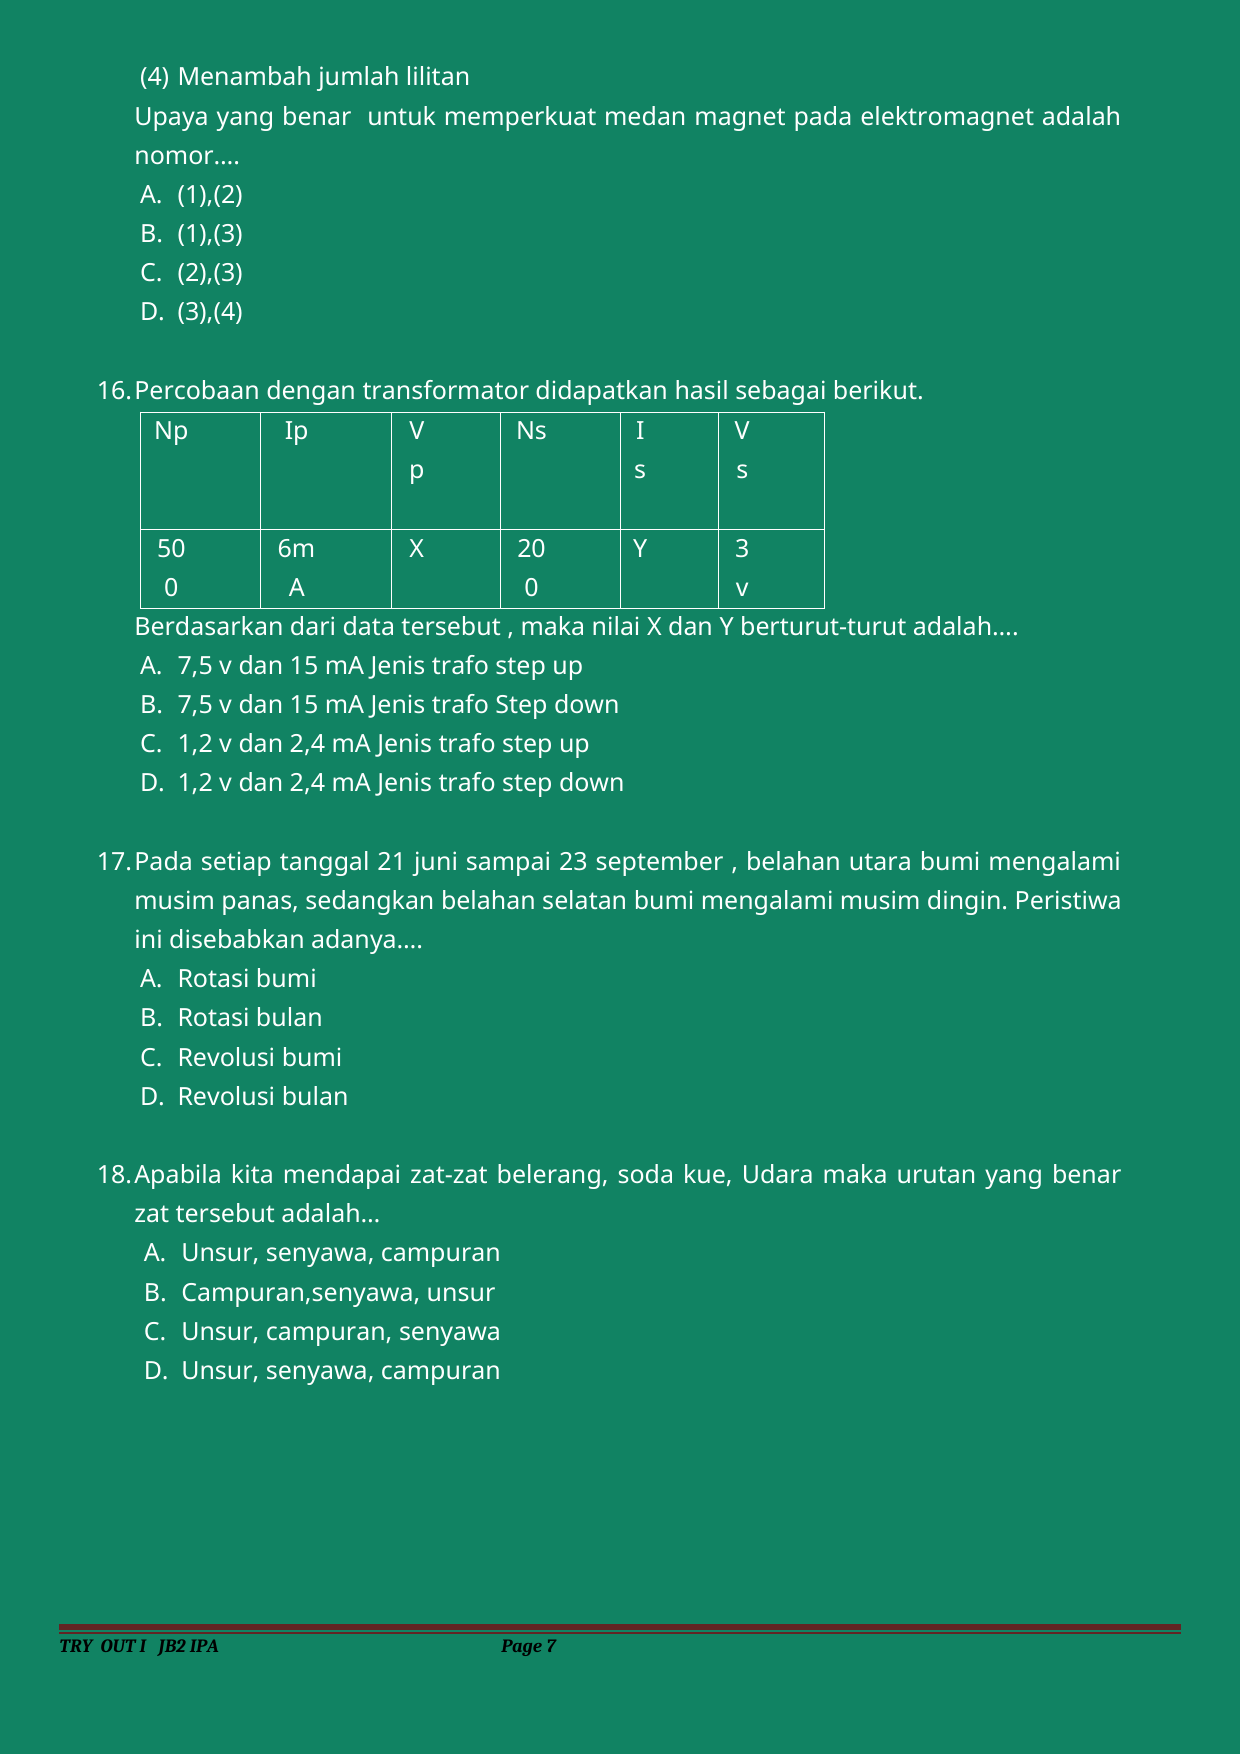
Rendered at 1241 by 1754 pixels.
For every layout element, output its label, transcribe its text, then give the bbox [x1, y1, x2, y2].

list Unsur, senyawa, campuran [143, 1235, 1122, 1269]
list Rotasi bumi [140, 961, 1122, 995]
table_cell X [392, 530, 500, 607]
table_header Vs [719, 413, 824, 529]
list Percobaan dengan transformator didapatkan hasil sebagai berikut. [97, 372, 1122, 406]
list Upaya yang benar untuk memperkuat medan magnet pada elektromagnet adalah nomor…. [134, 98, 1122, 171]
list Campuran,senyawa, unsur [143, 1274, 1122, 1308]
list Menambah jumlah lilitan [140, 59, 1122, 93]
table_header Is [621, 413, 718, 529]
table_header Ns [501, 413, 620, 529]
list (3),(4) [140, 294, 1122, 328]
table_cell 3v [719, 530, 824, 607]
list 1,2 v dan 2,4 mA Jenis trafo step up [140, 726, 1122, 760]
list (2),(3) [140, 255, 1122, 289]
table_cell 6mA [261, 530, 391, 607]
table_cell 200 [501, 530, 620, 607]
text Berdasarkan dari data tersebut , maka nilai X dan Y berturut-turut adalah…. [134, 608, 1122, 642]
list (1),(3) [140, 216, 1122, 250]
list Revolusi bumi [140, 1039, 1122, 1073]
list (1),(2) [140, 177, 1122, 211]
list Pada setiap tanggal 21 juni sampai 23 september , belahan utara bumi mengalami musim panas, sedangkan belahan selatan bumi mengalami musim dingin. Peristiwa ini disebabkan adanya…. [97, 843, 1122, 956]
list 7,5 v dan 15 mA Jenis trafo Step down [140, 687, 1122, 721]
list Rotasi bulan [140, 1000, 1122, 1034]
table_header Np [141, 413, 260, 529]
list Unsur, campuran, senyawa [143, 1313, 1122, 1347]
table_cell 500 [141, 530, 260, 607]
table_header Vp [392, 413, 500, 529]
list 1,2 v dan 2,4 mA Jenis trafo step down [140, 765, 1122, 799]
list Unsur, senyawa, campuran [143, 1353, 1122, 1387]
table_cell Y [621, 530, 718, 607]
list Revolusi bulan [140, 1078, 1122, 1112]
list 7,5 v dan 15 mA Jenis trafo step up [140, 648, 1122, 682]
table_header Ip [261, 413, 391, 529]
list Apabila kita mendapai zat-zat belerang, soda kue, Udara maka urutan yang benar zat tersebut adalah… [97, 1157, 1122, 1230]
